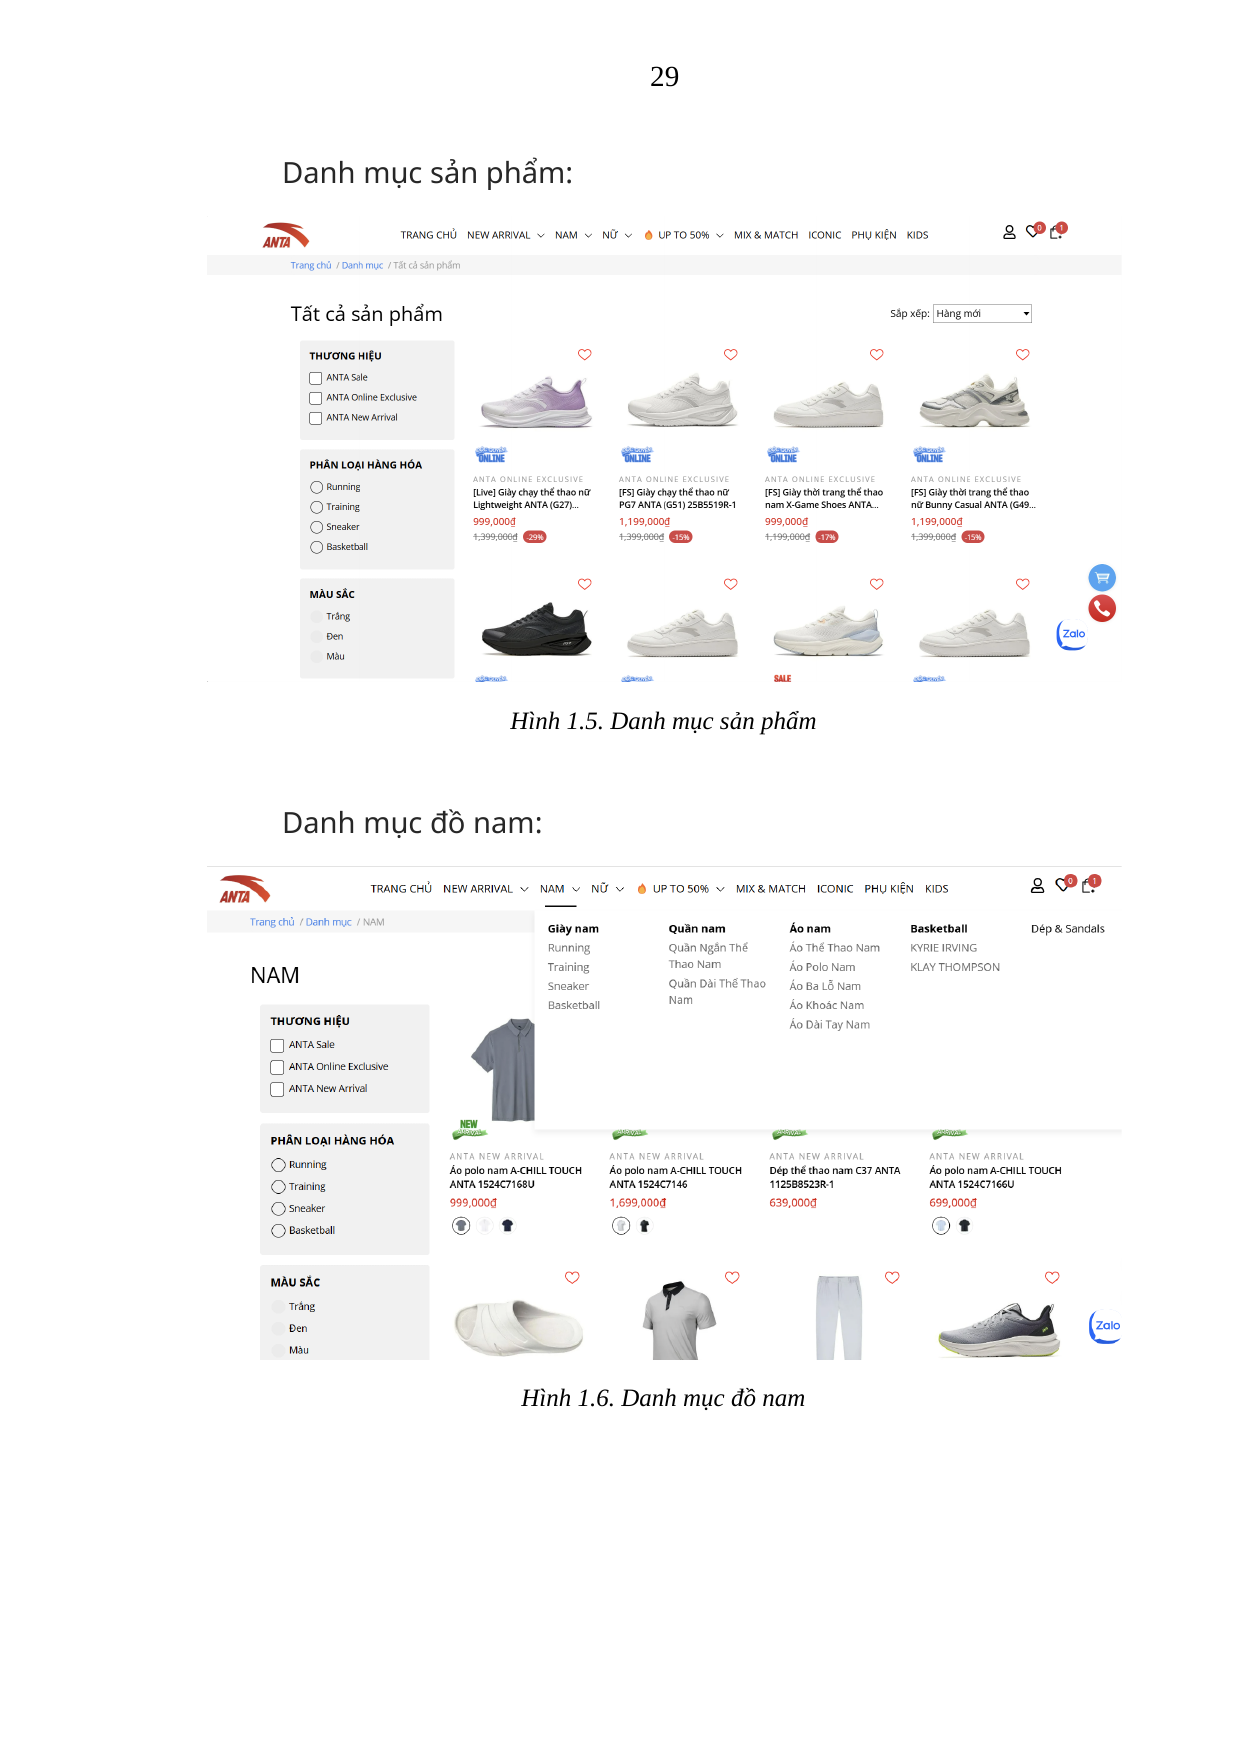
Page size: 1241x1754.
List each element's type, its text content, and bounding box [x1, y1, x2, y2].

picture [207, 216, 1122, 682]
picture [207, 866, 1122, 1360]
text Hình 1.5. Danh mục sản phẩm [207, 706, 1122, 734]
text Danh mục đồ nam: [207, 803, 1122, 842]
text Danh mục sản phẩm: [207, 152, 1122, 192]
text Hình 1.6. Danh mục đồ nam [207, 1383, 1122, 1412]
